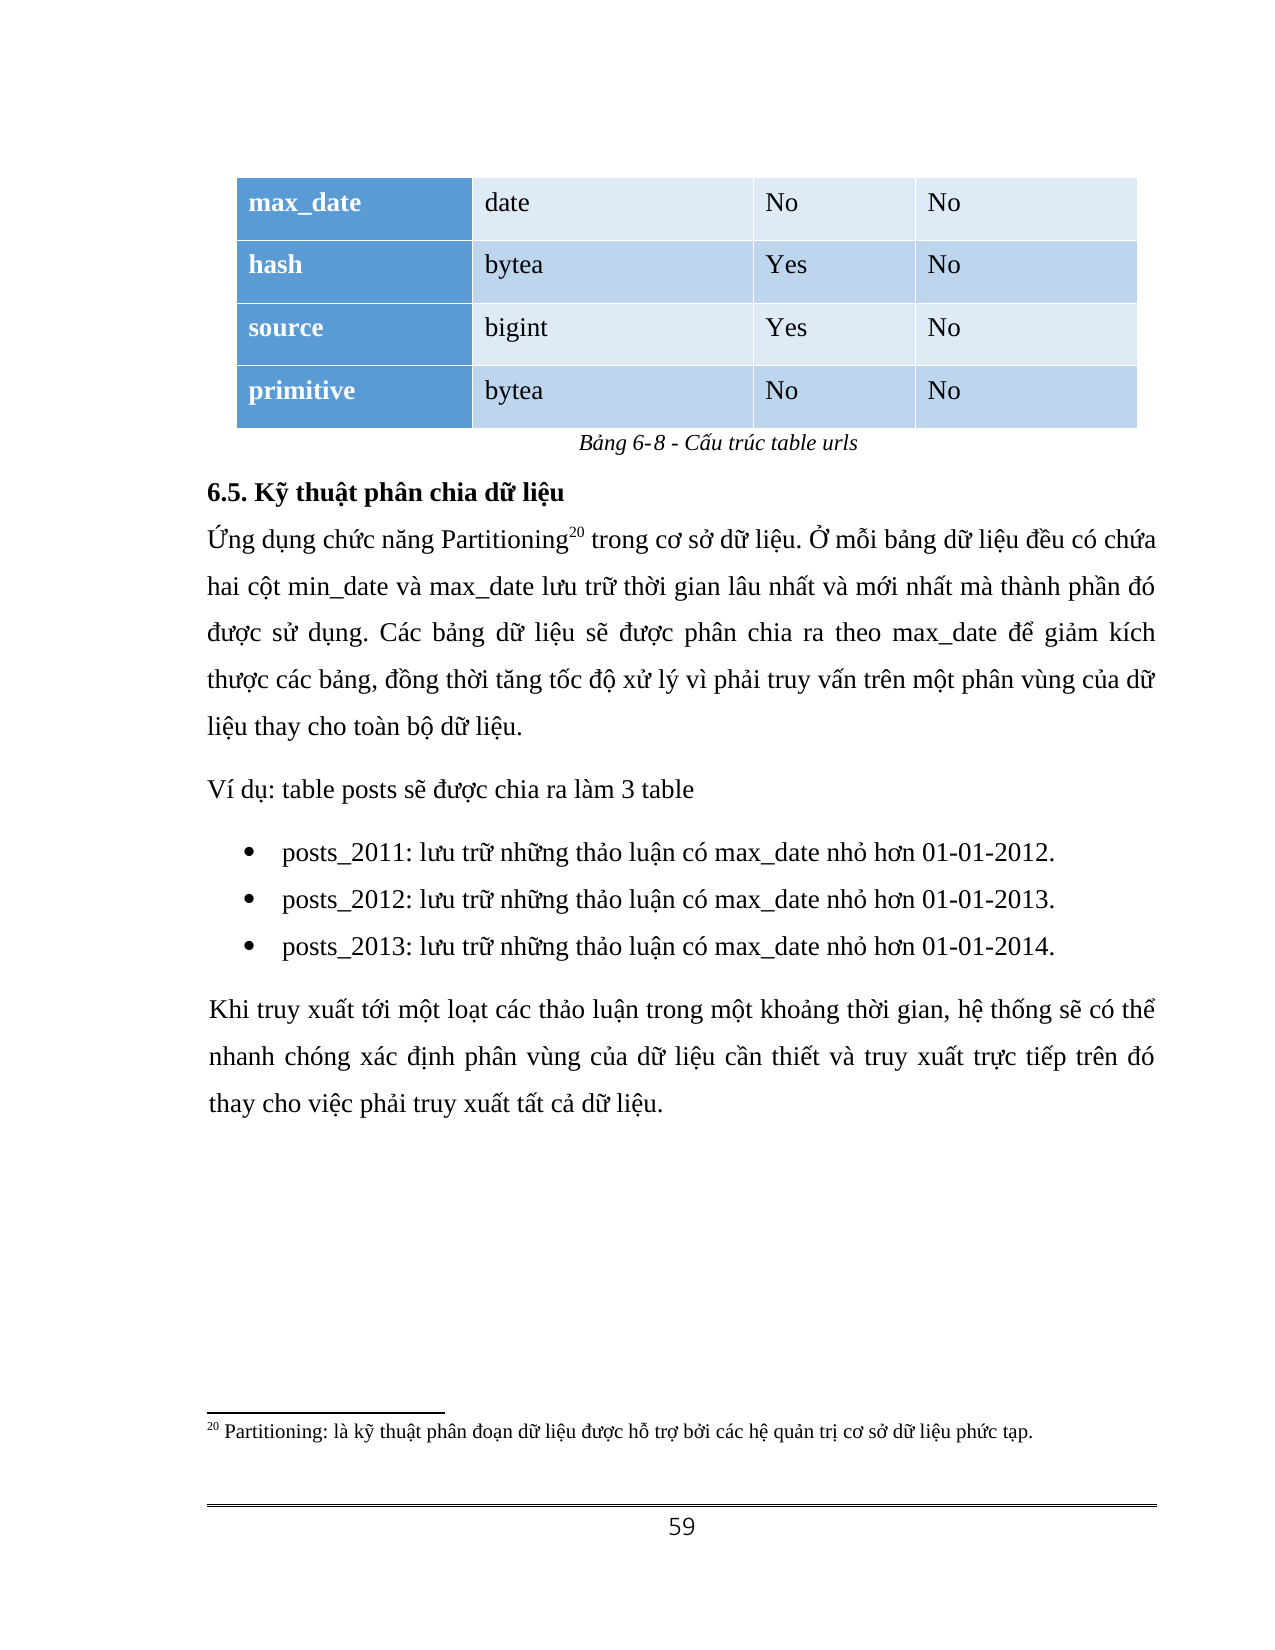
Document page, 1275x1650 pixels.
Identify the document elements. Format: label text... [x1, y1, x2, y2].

list posts_2012: lưu trữ những thảo luận có max_date nhỏ hơn 01-01-2013. [244, 883, 1157, 914]
table_cell No [754, 366, 915, 428]
table_cell Yes [754, 304, 915, 365]
table_cell No [916, 241, 1137, 303]
table_cell No [754, 178, 915, 240]
text Ứng dụng chức năng Partitioning trong cơ sở dữ liệu. Ở mỗi bảng dữ liệu đều có chứa hai cột min_date và max_date lưu trữ thời gian lâu nhất và mới nhất mà thành phần đó được sử dụng. Các bảng dữ liệu sẽ được phân chia ra theo max_date để giảm kích thược các bảng, đồng thời tăng tốc độ xử lý vì phải truy vấn trên một phân vùng của dữ liệu thay cho toàn bộ dữ liệu. [207, 523, 1157, 741]
text Ví dụ: table posts sẽ được chia ra làm 3 table [207, 773, 1157, 804]
table_cell bigint [473, 304, 753, 365]
text Khi truy xuất tới một loạt các thảo luận trong một khoảng thời gian, hệ thống sẽ có thể nhanh chóng xác định phân vùng của dữ liệu cần thiết và truy xuất trực tiếp trên đó thay cho việc phải truy xuất tất cả dữ liệu. [209, 993, 1157, 1118]
list posts_2011: lưu trữ những thảo luận có max_date nhỏ hơn 01-01-2012. [244, 836, 1157, 867]
table_cell bytea [473, 366, 753, 428]
table_cell No [916, 304, 1137, 365]
subtitle Kỹ thuật phân chia dữ liệu [207, 476, 1157, 507]
table_cell hash [237, 241, 472, 303]
table_cell primitive [237, 366, 472, 428]
table_cell Yes [754, 241, 915, 303]
table_cell No [916, 366, 1137, 428]
list posts_2013: lưu trữ những thảo luận có max_date nhỏ hơn 01-01-2014. [244, 930, 1157, 961]
table_cell source [237, 304, 472, 365]
table_cell No [916, 178, 1137, 240]
table_cell date [473, 178, 753, 240]
table_cell bytea [473, 241, 753, 303]
table_cell max_date [237, 178, 472, 240]
